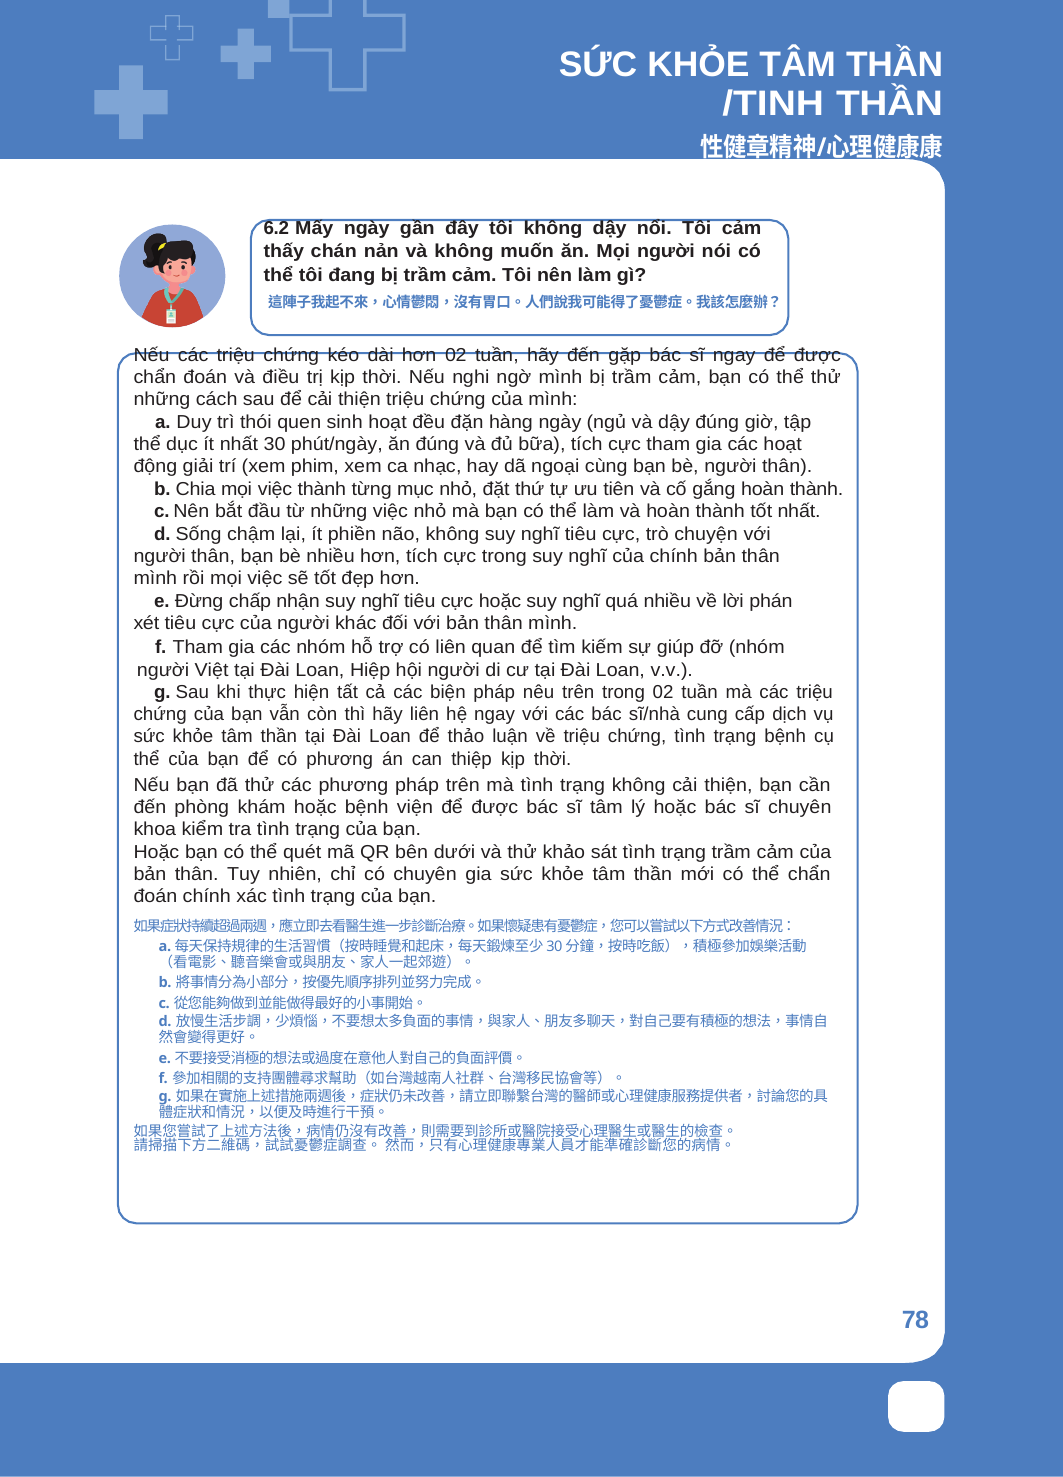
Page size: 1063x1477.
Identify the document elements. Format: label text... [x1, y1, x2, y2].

text /TINH THẦN [33, 84, 943, 123]
list 從您能夠做到並能做得最好的小事開始。 [158, 992, 1007, 1013]
text VIỆT NAM - ĐÀI LOAN 78 [653, 1305, 1007, 1334]
text Nếu các triệu chứng kéo dài hơn 02 tuần, hãy đến gặp bác sĩ ngay để được chẩn đoán và điều trị kịp thời. Nếu nghi ngờ mình bị trầm cảm, bạn có thể thử những cách sau để cải thiện triệu chứng của mình: [133, 343, 842, 409]
list Tham gia các nhóm hỗ trợ có liên quan để tìm kiếm sự giúp đỡ (nhóm người Việt tại Đài Loan, Hiệp hội người di cư tại Đài Loan, v.v.). [137, 636, 841, 680]
list Mấy ngày gần đây tôi không dậy nổi. Tôi cảm thấy chán nản và không muốn ăn. Mọi người nói có thể tôi đang bị trầm cảm. Tôi nên làm gì? [263, 217, 761, 286]
list Sống chậm lại, ít phiền não, không suy nghĩ tiêu cực, trò chuyện với người thân, bạn bè nhiều hơn, tích cực trong suy nghĩ của chính bản thân mình rồi mọi việc sẽ tốt đẹp hơn. [133, 523, 821, 589]
list Sau khi thực hiện tất cả các biện pháp nêu trên trong 02 tuần mà các triệu chứng của bạn vẫn còn thì hãy liên hệ ngay với các bác sĩ/nhà cung cấp dịch vụ sức khỏe tâm thần tại Đài Loan để thảo luận về triệu chứng, tình trạng bệnh cụ thể của bạn để có phương án can thiệp kịp thời. [133, 681, 834, 769]
picture [139, 232, 205, 292]
list 每天保持規律的生活習慣（按時睡覺和起床，每天鍛煉至少30分鐘，按時吃飯），積極參加娛樂活動（看電影、聽音樂會或與朋友、家人一起郊遊）。 [158, 938, 822, 972]
text 如果症狀持續超過兩週，應立即去看醫生進一步診斷治療。如果懷疑患有憂鬱症，您可以嘗試以下方式改善情況： [133, 913, 1007, 937]
text 如果您嘗試了上述方法後，病情仍沒有改善，則需要到診所或醫院接受心理醫生或醫生的檢查。請掃描下方二維碼，試試憂鬱症調查。 然而，只有心理健康專業人員才能準確診斷您的病情。 [133, 1125, 748, 1154]
list Chia mọi việc thành từng mục nhỏ, đặt thứ tự ưu tiên và cố gắng hoàn thành. [154, 478, 1007, 499]
list 將事情分為小部分，按優先順序排列並努力完成。 [158, 972, 1007, 992]
list Nên bắt đầu từ những việc nhỏ mà bạn có thể làm và hoàn thành tốt nhất. [154, 500, 1007, 522]
list 不要接受消極的想法或過度在意他人對自己的負面評價。 [158, 1047, 1007, 1067]
text Hoặc bạn có thể quét mã QR bên dưới và thử khảo sát tình trạng trầm cảm của bản thân. Tuy nhiên, chỉ có chuyên gia sức khỏe tâm thần mới có thể chẩn đoán chính xác tình trạng của bạn. [133, 841, 831, 907]
list 如果在實施上述措施兩週後，症狀仍未改善，請立即聯繫台灣的醫師或心理健康服務提供者，討論您的具體症狀和情況，以便及時進行干預。 [158, 1088, 836, 1122]
picture [139, 312, 205, 331]
subtitle SỨC KHỎE TÂM THẦN [33, 43, 943, 84]
list 放慢生活步調，少煩惱，不要想太多負面的事情，與家人、朋友多聊天，對自己要有積極的想法，事情自然會變得更好。 [158, 1013, 836, 1047]
list 參加相關的支持團體尋求幫助（如台灣越南人社群、台灣移民協會等）。 [158, 1067, 1007, 1088]
text 這陣子我起不來，心情鬱悶，沒有胃口。人們說我可能得了憂鬱症。我該怎麼辦？ [43, 292, 1007, 312]
list Đừng chấp nhận suy nghĩ tiêu cực hoặc suy nghĩ quá nhiều về lời phán xét tiêu cực của người khác đối với bản thân mình. [133, 589, 810, 633]
subtitle 性健章精神/心理健康康 [33, 123, 943, 165]
text Nếu bạn đã thử các phương pháp trên mà tình trạng không cải thiện, bạn cần đến phòng khám hoặc bệnh viện để được bác sĩ tâm lý hoặc bác sĩ chuyên khoa kiểm tra tình trạng của bạn. [133, 774, 831, 840]
list Duy trì thói quen sinh hoạt đều đặn hàng ngày (ngủ và dậy đúng giờ, tập thể dục ít nhất 30 phút/ngày, ăn đúng và đủ bữa), tích cực tham gia các hoạt động giải trí (xem phim, xem ca nhạc, hay dã ngoại cùng bạn bè, người thân). [133, 411, 840, 477]
